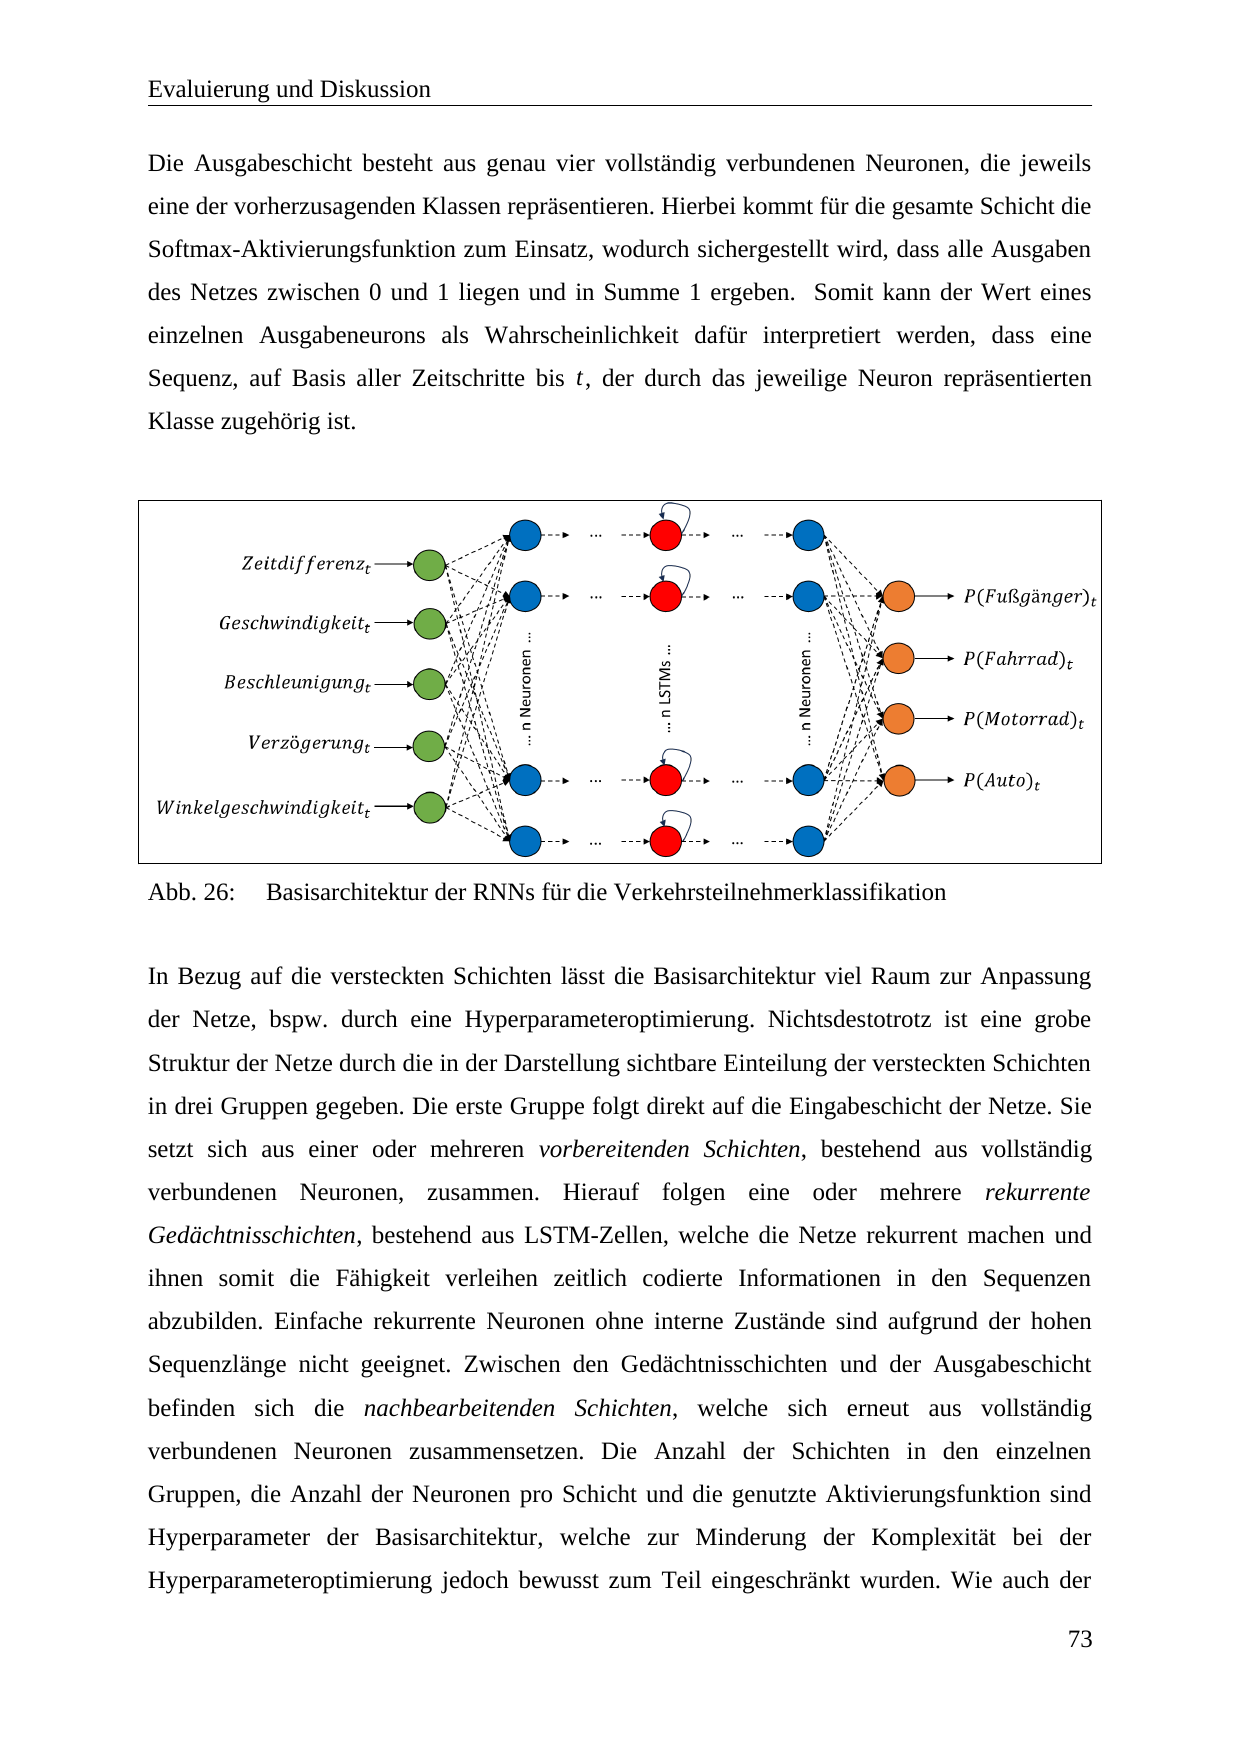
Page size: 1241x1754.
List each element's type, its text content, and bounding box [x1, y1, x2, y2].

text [148, 961, 1092, 1594]
picture [147, 502, 1101, 862]
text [148, 148, 1092, 435]
